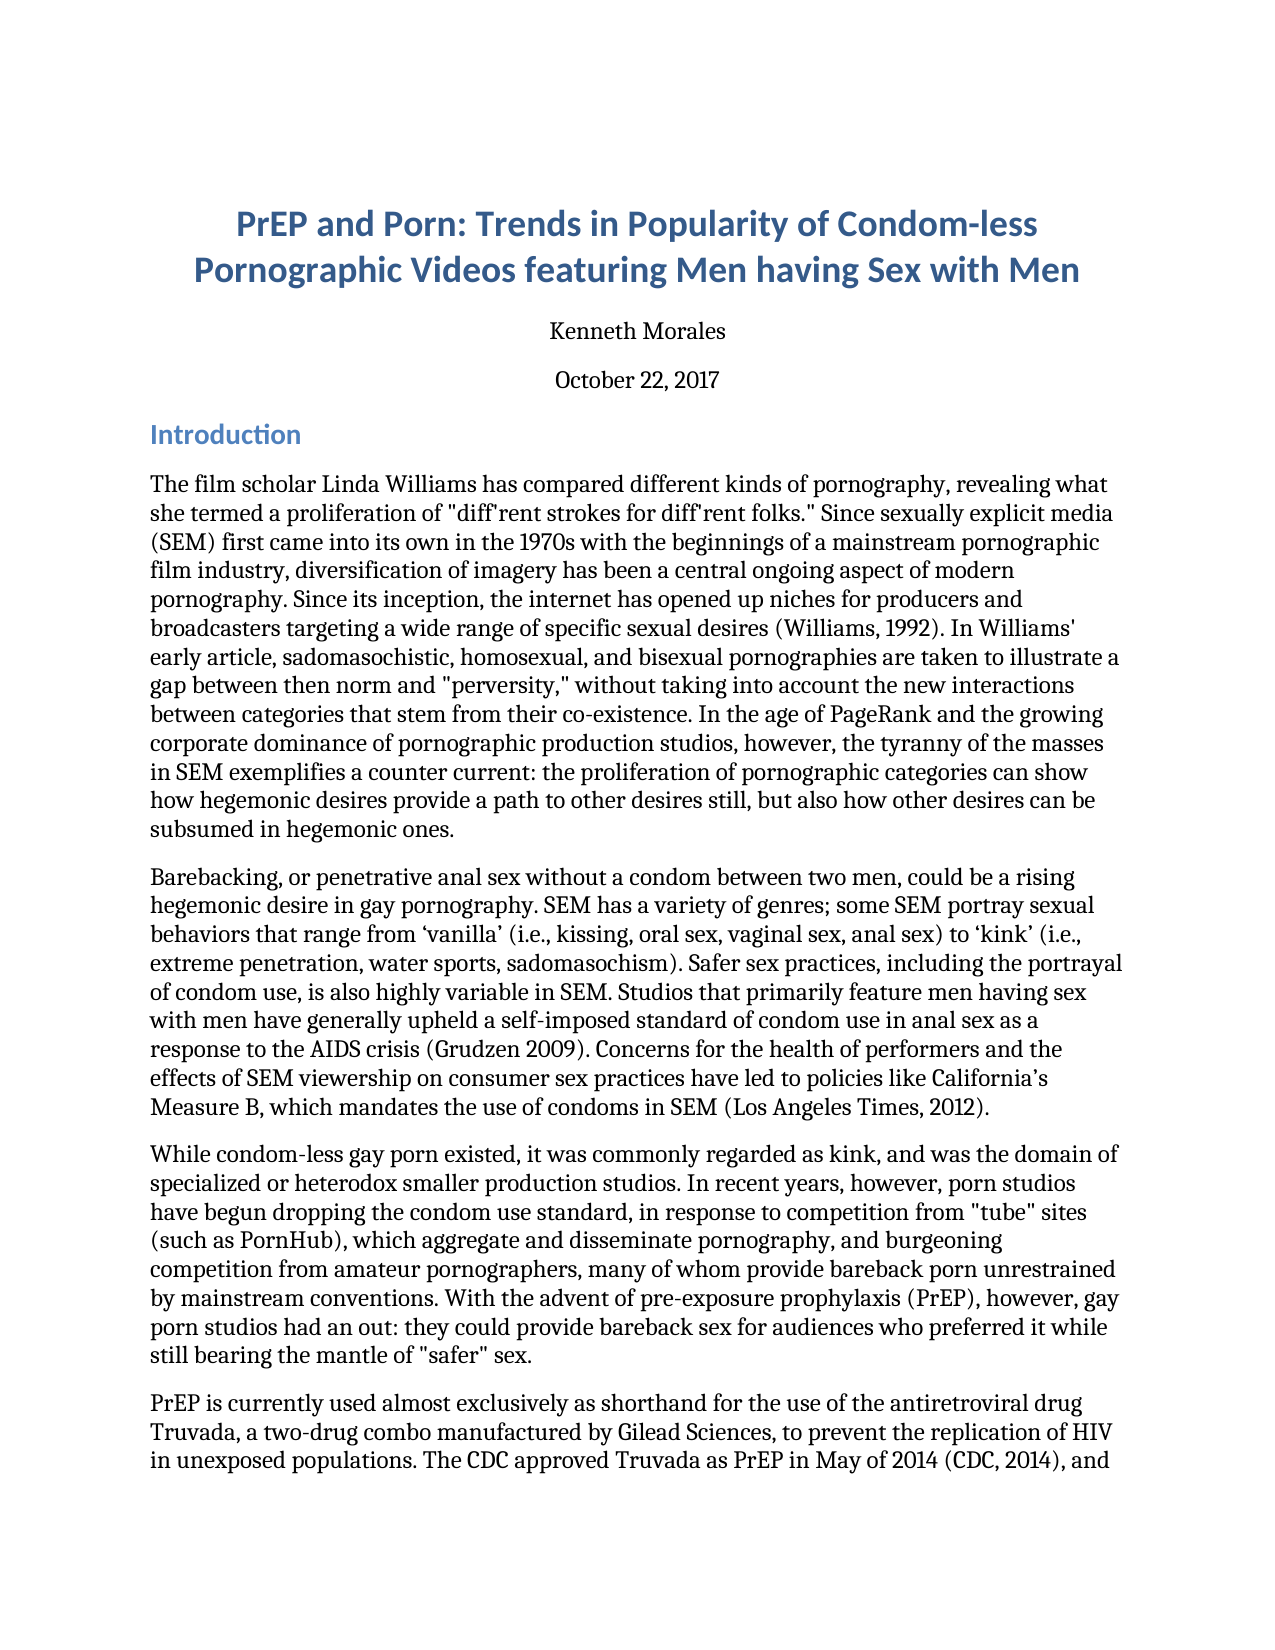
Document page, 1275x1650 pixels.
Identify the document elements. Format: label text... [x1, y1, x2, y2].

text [150, 1389, 1125, 1475]
title PrEP and Porn: Trends in Popularity of Condom-less Pornographic Videos featuring Men having Sex with Men [150, 200, 1125, 292]
subtitle Introduction [150, 416, 1125, 451]
text October 22, 2017 [150, 366, 1125, 395]
text The film scholar Linda Williams has compared different kinds of pornography, revealing what she termed a proliferation of "diff'rent strokes for diff'rent folks." Since sexually explicit media (SEM) first came into its own in the 1970s with the beginnings of a mainstream pornographic film industry, diversification of imagery has been a central ongoing aspect of modern pornography. Since its inception, the internet has opened up niches for producers and broadcasters targeting a wide range of specific sexual desires (Williams, 1992). In Williams' early article, sadomasochistic, homosexual, and bisexual pornographies are taken to illustrate a gap between then norm and "perversity," without taking into account the new interactions between categories that stem from their co-existence. In the age of PageRank and the growing corporate dominance of pornographic production studios, however, the tyranny of the masses in SEM exemplifies a counter current: the proliferation of pornographic categories can show how hegemonic desires provide a path to other desires still, but also how other desires can be subsumed in hegemonic ones. [150, 470, 1125, 844]
text Barebacking, or penetrative anal sex without a condom between two men, could be a rising hegemonic desire in gay pornography. SEM has a variety of genres; some SEM portray sexual behaviors that range from ‘vanilla’ (i.e., kissing, oral sex, vaginal sex, anal sex) to ‘kink’ (i.e., extreme penetration, water sports, sadomasochism). Safer sex practices, including the portrayal of condom use, is also highly variable in SEM. Studios that primarily feature men having sex with men have generally upheld a self-imposed standard of condom use in anal sex as a response to the AIDS crisis (Grudzen 2009). Concerns for the health of performers and the effects of SEM viewership on consumer sex practices have led to policies like California’s Measure B, which mandates the use of condoms in SEM (Los Angeles Times, 2012). [150, 863, 1125, 1121]
text While condom-less gay porn existed, it was commonly regarded as kink, and was the domain of specialized or heterodox smaller production studios. In recent years, however, porn studios have begun dropping the condom use standard, in response to competition from "tube" sites (such as PornHub), which aggregate and disseminate pornography, and burgeoning competition from amateur pornographers, many of whom provide bareback porn unrestrained by mainstream conventions. With the advent of pre-exposure prophylaxis (PrEP), however, gay porn studios had an out: they could provide bareback sex for audiences who preferred it while still bearing the mantle of "safer" sex. [150, 1140, 1125, 1370]
text Kenneth Morales [150, 317, 1125, 345]
